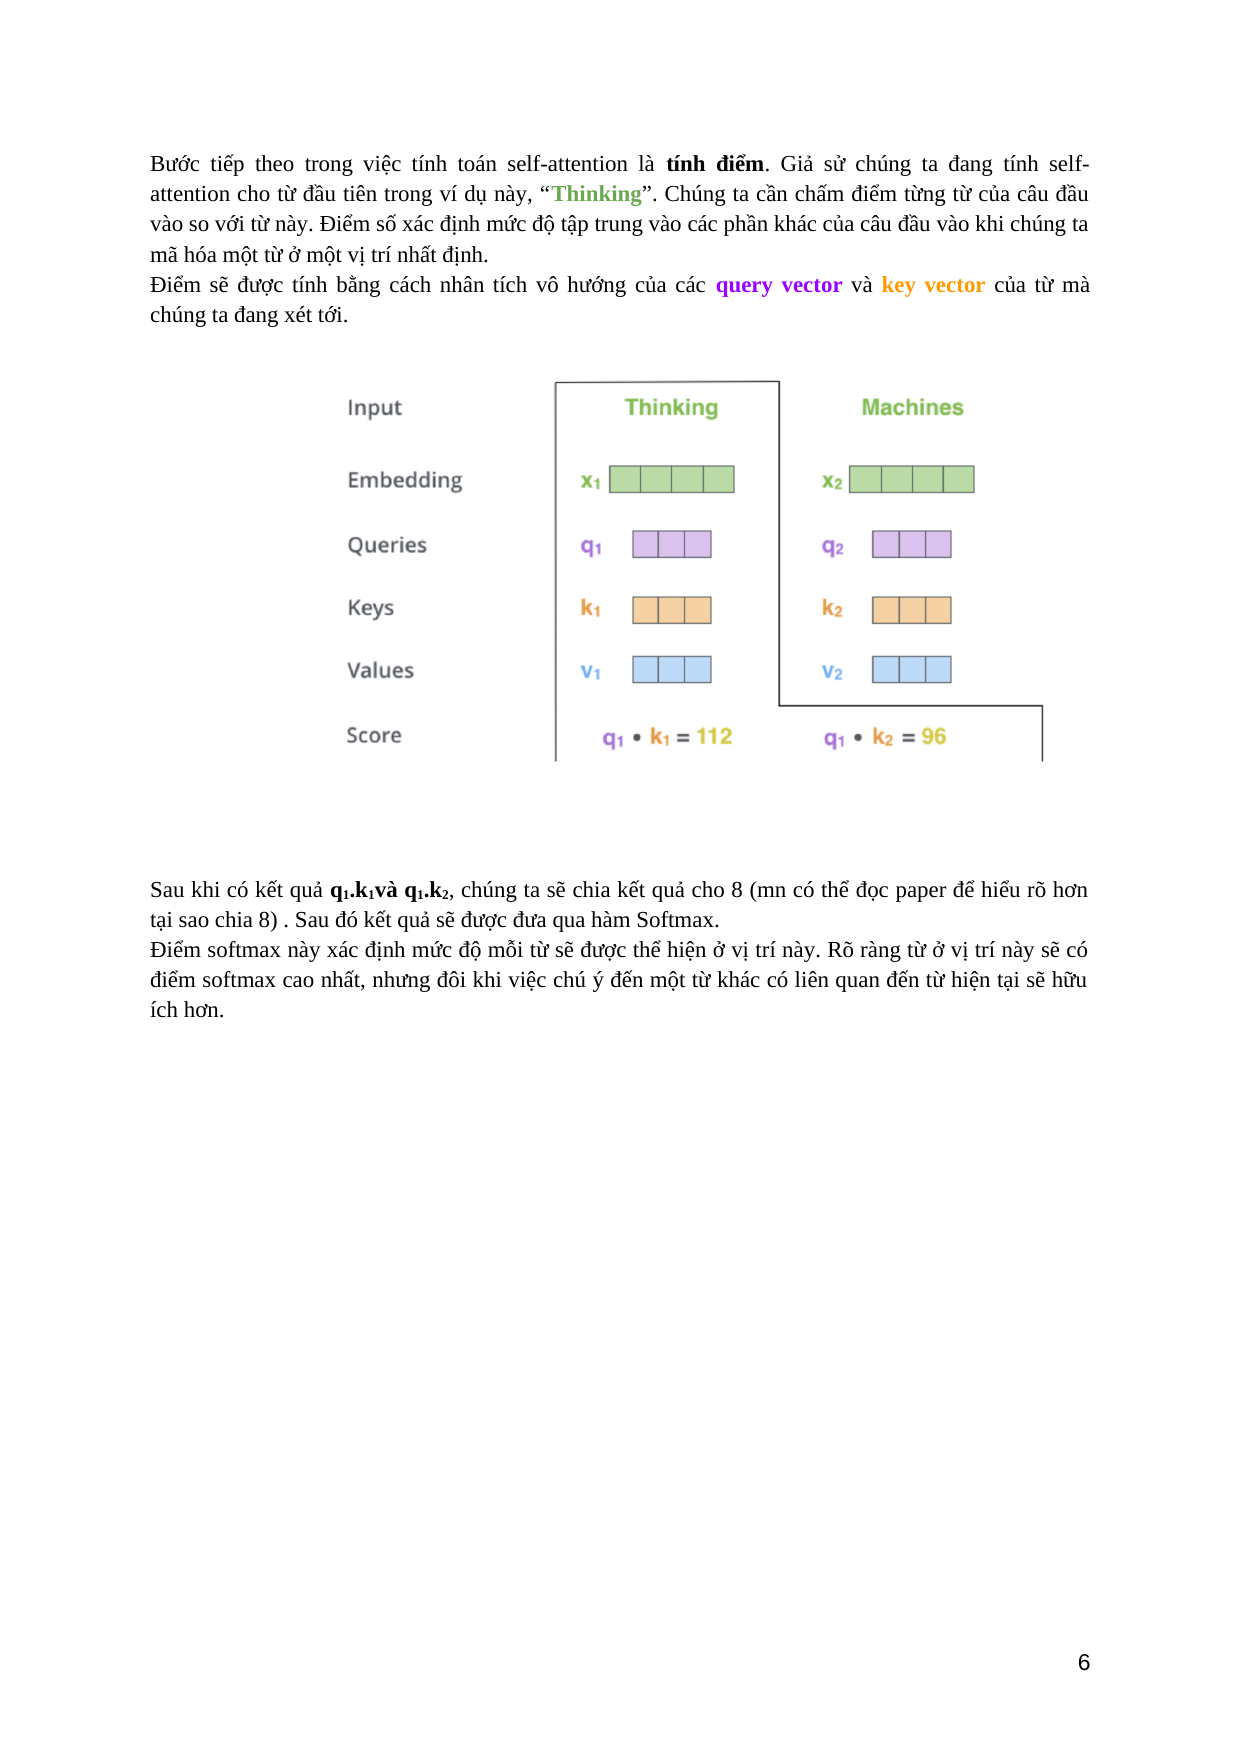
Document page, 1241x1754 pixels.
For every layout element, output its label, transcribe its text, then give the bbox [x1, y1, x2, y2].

picture [150, 331, 1091, 782]
text Sau khi có kết quả q1.k1và q1.k2, chúng ta sẽ chia kết quả cho 8 (mn có thể đọc paper để hiểu rõ hơn tại sao chia 8) . Sau đó kết quả sẽ được đưa qua hàm Softmax. [150, 876, 1090, 932]
text Điểm softmax này xác định mức độ mỗi từ sẽ được thể hiện ở vị trí này. Rõ ràng từ ở vị trí này sẽ có điểm softmax cao nhất, nhưng đôi khi việc chú ý đến một từ khác có liên quan đến từ hiện tại sẽ hữu ích hơn. [150, 993, 1090, 1023]
text Điểm sẽ được tính bằng cách nhân tích vô hướng của các query vector và key vector của từ mà chúng ta đang xét tới. [150, 271, 1090, 327]
text Bước tiếp theo trong việc tính toán self-attention là tính điểm. Giả sử chúng ta đang tính self-attention cho từ đầu tiên trong ví dụ này, “Thinking”. Chúng ta cần chấm điểm từng từ của câu đầu vào so với từ này. Điểm số xác định mức độ tập trung vào các phần khác của câu đầu vào khi chúng ta mã hóa một từ ở một vị trí nhất định. [150, 237, 1090, 267]
